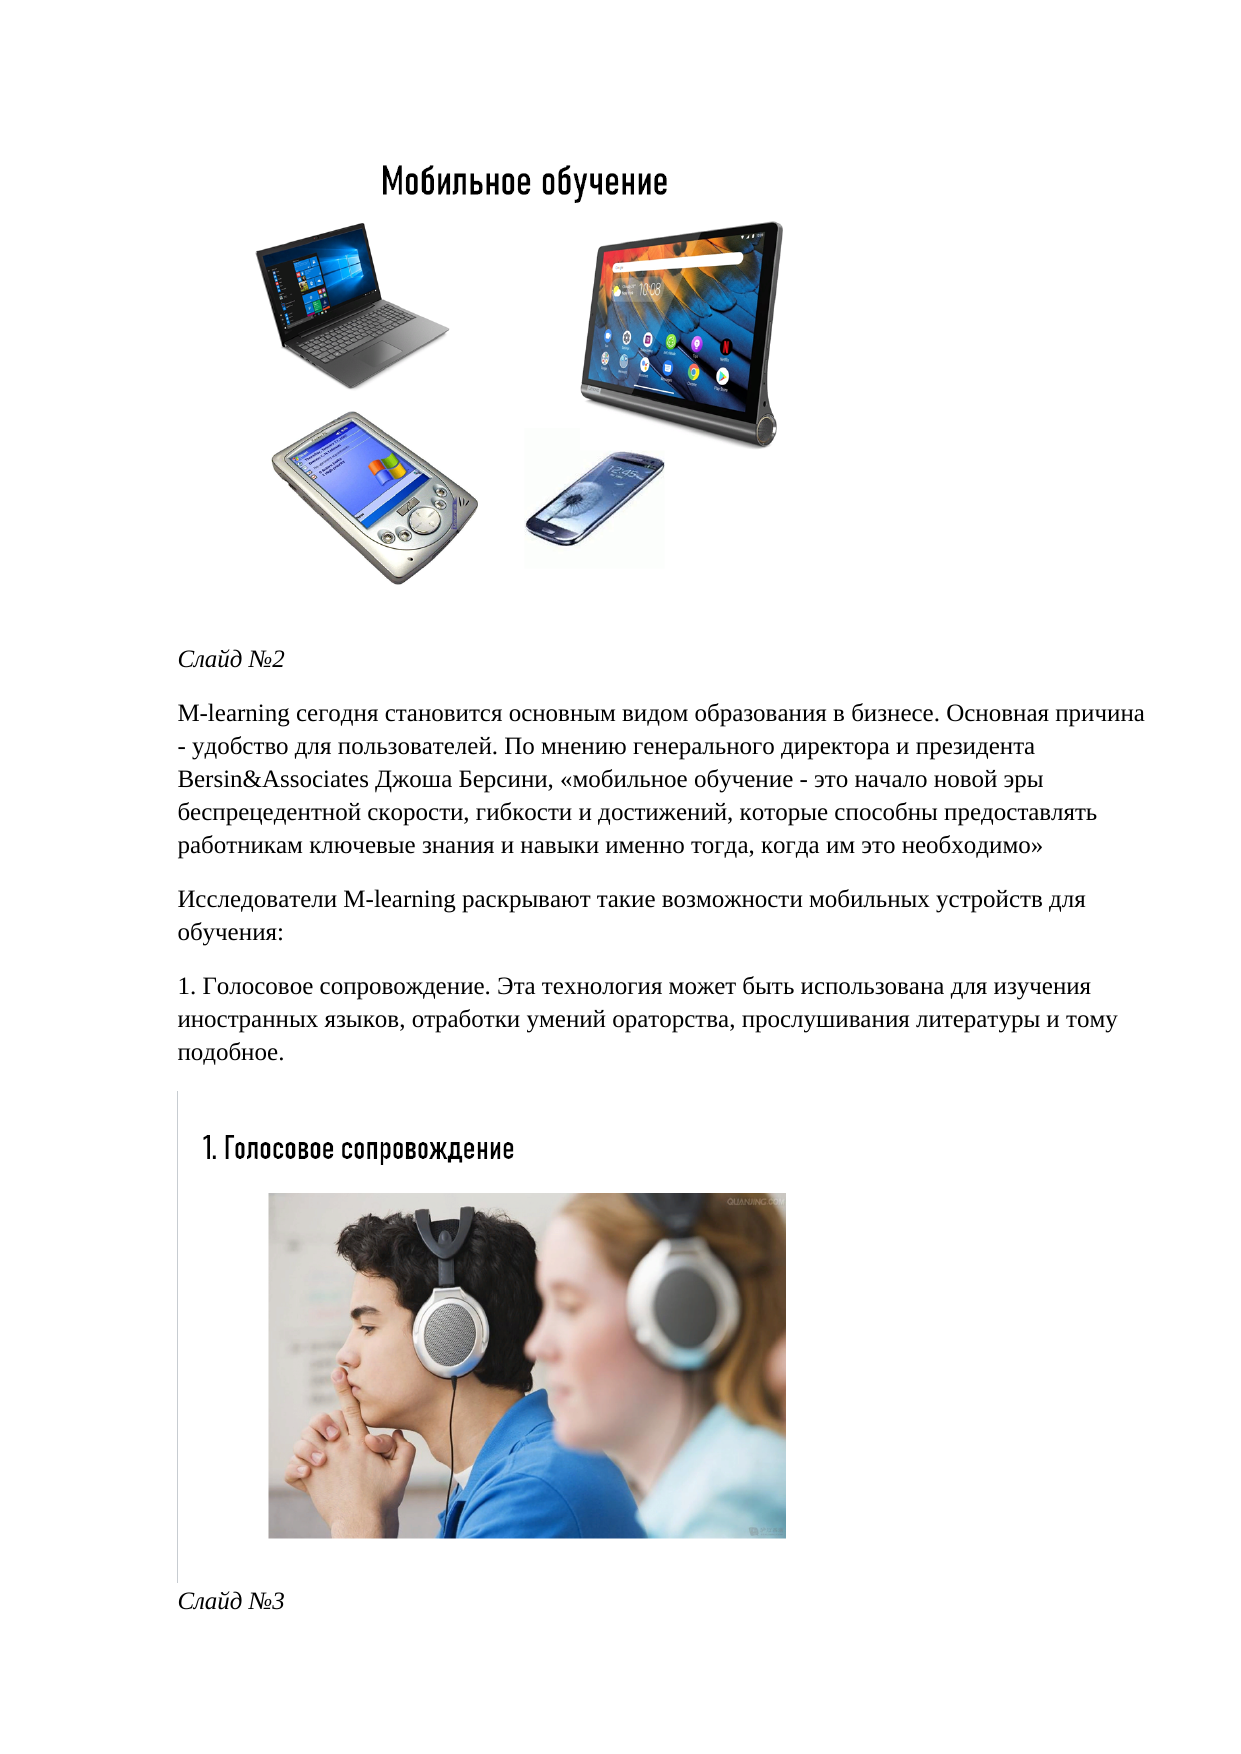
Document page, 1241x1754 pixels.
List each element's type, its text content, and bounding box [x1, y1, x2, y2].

text M-learning сегодня становится основным видом образования в бизнесе. Основная причина - удобство для пользователей. По мнению генерального директора и президента Bersin&Associates Джоша Берсини, «мобильное обучение - это начало новой эры беспрецедентной скорости, гибкости и достижений, которые способны предоставлять работникам ключевые знания и навыки именно тогда, когда им это необходимо» [177, 698, 1152, 859]
text 1. Голосовое сопровождение. Эта технология может быть использована для изучения иностранных языков, отработки умений ораторства, прослушивания литературы и тому подобное. [177, 971, 1152, 1066]
picture [177, 1091, 833, 1583]
text Cлайд №2 [177, 644, 1152, 673]
picture [177, 118, 846, 620]
text Исследователи M-learning раскрывают такие возможности мобильных устройств для обучения: [177, 884, 1152, 946]
